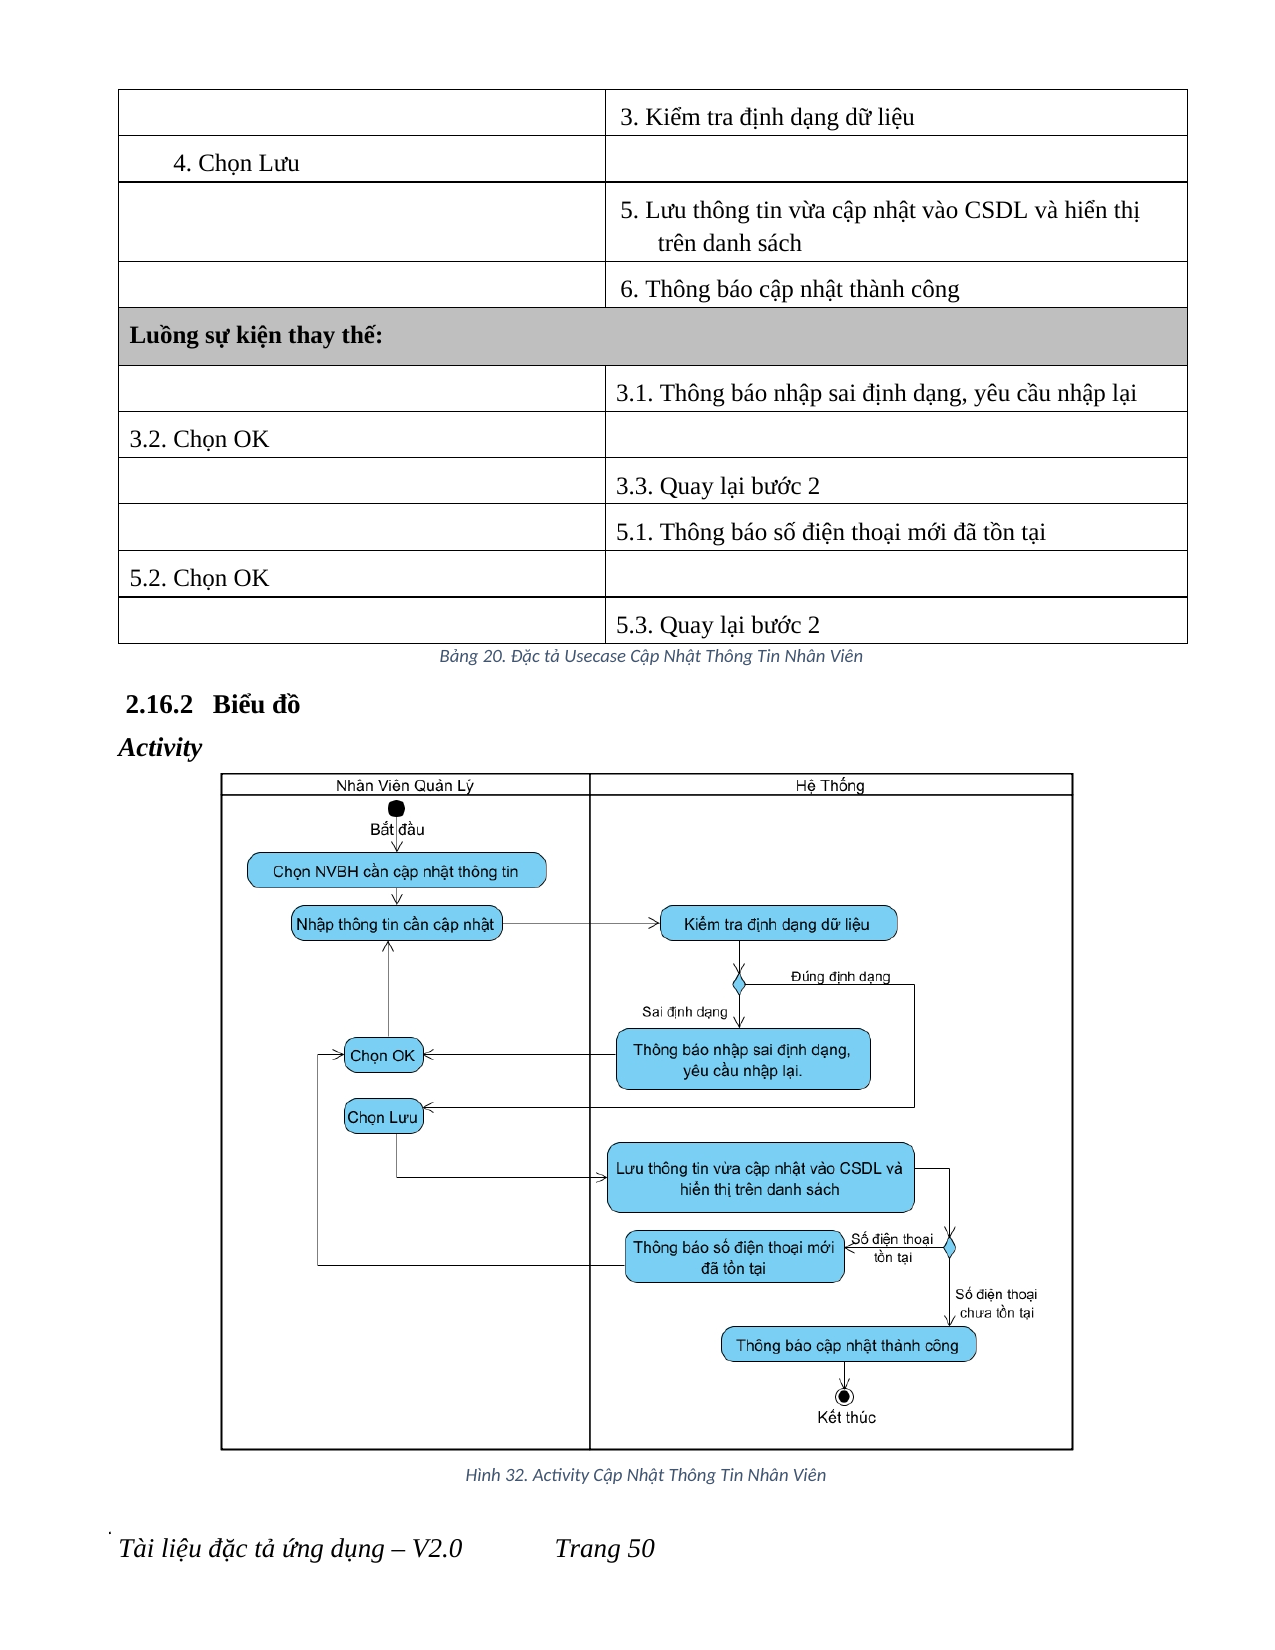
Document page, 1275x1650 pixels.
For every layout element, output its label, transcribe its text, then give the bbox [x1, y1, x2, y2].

table_cell 5.3. Quay lại bước 2 [606, 598, 1187, 643]
table_cell [119, 183, 605, 261]
table_cell 3.1. Thông báo nhập sai định dạng, yêu cầu nhập lại [606, 366, 1187, 411]
table_cell [606, 136, 1187, 181]
text Activity [118, 731, 1186, 763]
text Biểu đồ [193, 688, 1186, 719]
table_cell [606, 551, 1187, 596]
table_cell [606, 412, 1187, 457]
text Bảng 20. Đặc tả Usecase Cập Nhật Thông Tin Nhân Viên [118, 644, 1186, 667]
table_cell 5. Lưu thông tin vừa cập nhật vào CSDL và hiển thị trên danh sách [606, 183, 1187, 261]
table_cell 3. Kiểm tra định dạng dữ liệu [606, 90, 1187, 135]
picture [217, 773, 1077, 1454]
table_cell [119, 90, 605, 135]
table_cell 3.3. Quay lại bước 2 [606, 458, 1187, 503]
table_cell [119, 504, 605, 550]
table_cell 4. Chọn Lưu [119, 136, 605, 181]
table_cell [119, 598, 605, 643]
table_cell 3.2. Chọn OK [119, 412, 605, 457]
table_cell 5.2. Chọn OK [119, 551, 605, 596]
table_cell 5.1. Thông báo số điện thoại mới đã tồn tại [606, 504, 1187, 550]
table_cell Luồng sự kiện thay thế: [119, 308, 1187, 365]
table_cell [119, 262, 605, 307]
table_cell 6. Thông báo cập nhật thành công [606, 262, 1187, 307]
table_cell [119, 458, 605, 503]
table_cell [119, 366, 605, 411]
